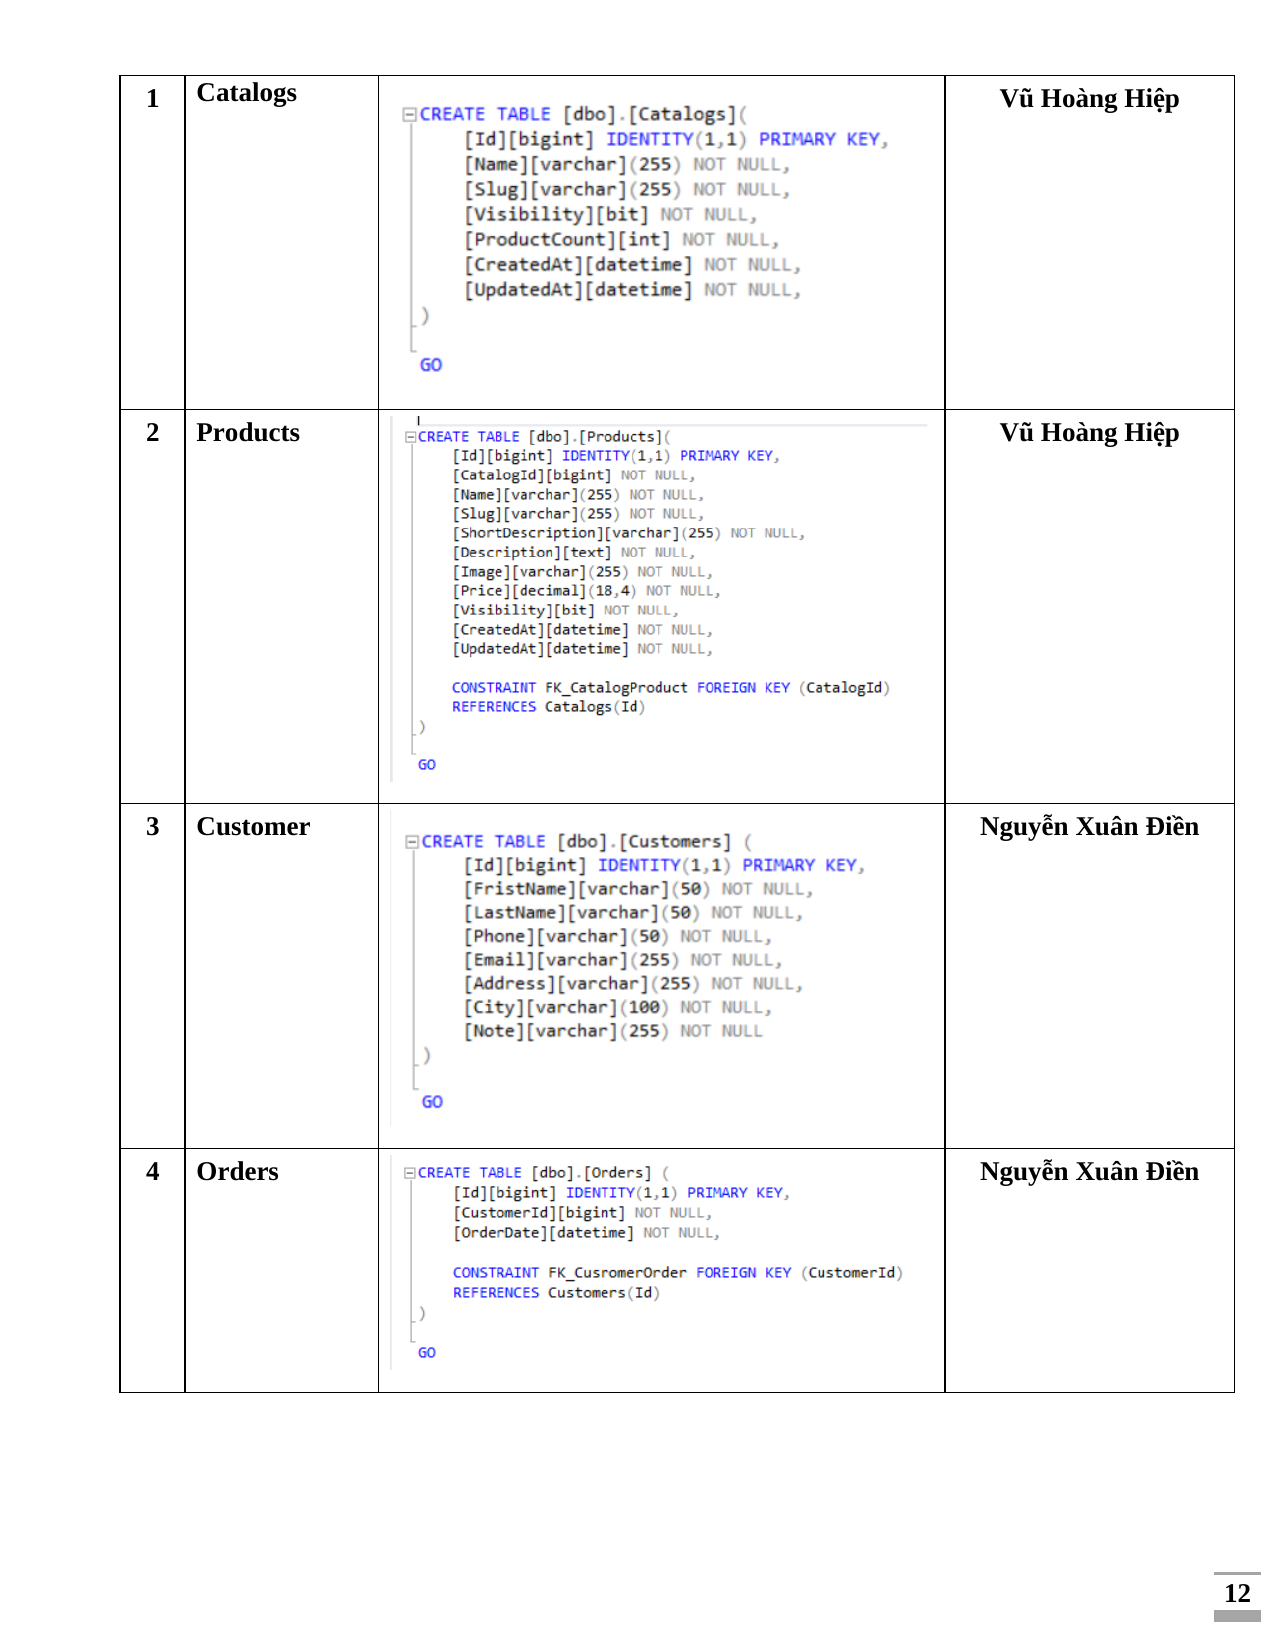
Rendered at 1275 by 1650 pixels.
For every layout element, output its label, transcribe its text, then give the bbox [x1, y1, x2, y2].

picture [390, 82, 934, 388]
picture [390, 810, 928, 1126]
table_cell Products [186, 410, 378, 803]
table_cell Catalogs [186, 76, 378, 409]
table_cell [379, 804, 944, 1148]
table_cell Nguyễn Xuân Điền [946, 1149, 1234, 1392]
table_cell 1 [121, 76, 184, 409]
table_cell [379, 76, 944, 409]
table_cell 2 [121, 410, 184, 803]
table_cell [379, 1149, 944, 1392]
picture [390, 1155, 929, 1370]
table_cell Nguyễn Xuân Điền [946, 804, 1234, 1148]
table_cell Vũ Hoàng Hiệp [946, 410, 1234, 803]
table_cell 4 [121, 1149, 184, 1392]
table_cell Vũ Hoàng Hiệp [946, 76, 1234, 409]
picture [390, 416, 928, 782]
table_cell Orders [186, 1149, 378, 1392]
table_cell 3 [121, 804, 184, 1148]
table_cell Customer [186, 804, 378, 1148]
table_cell [379, 410, 944, 803]
